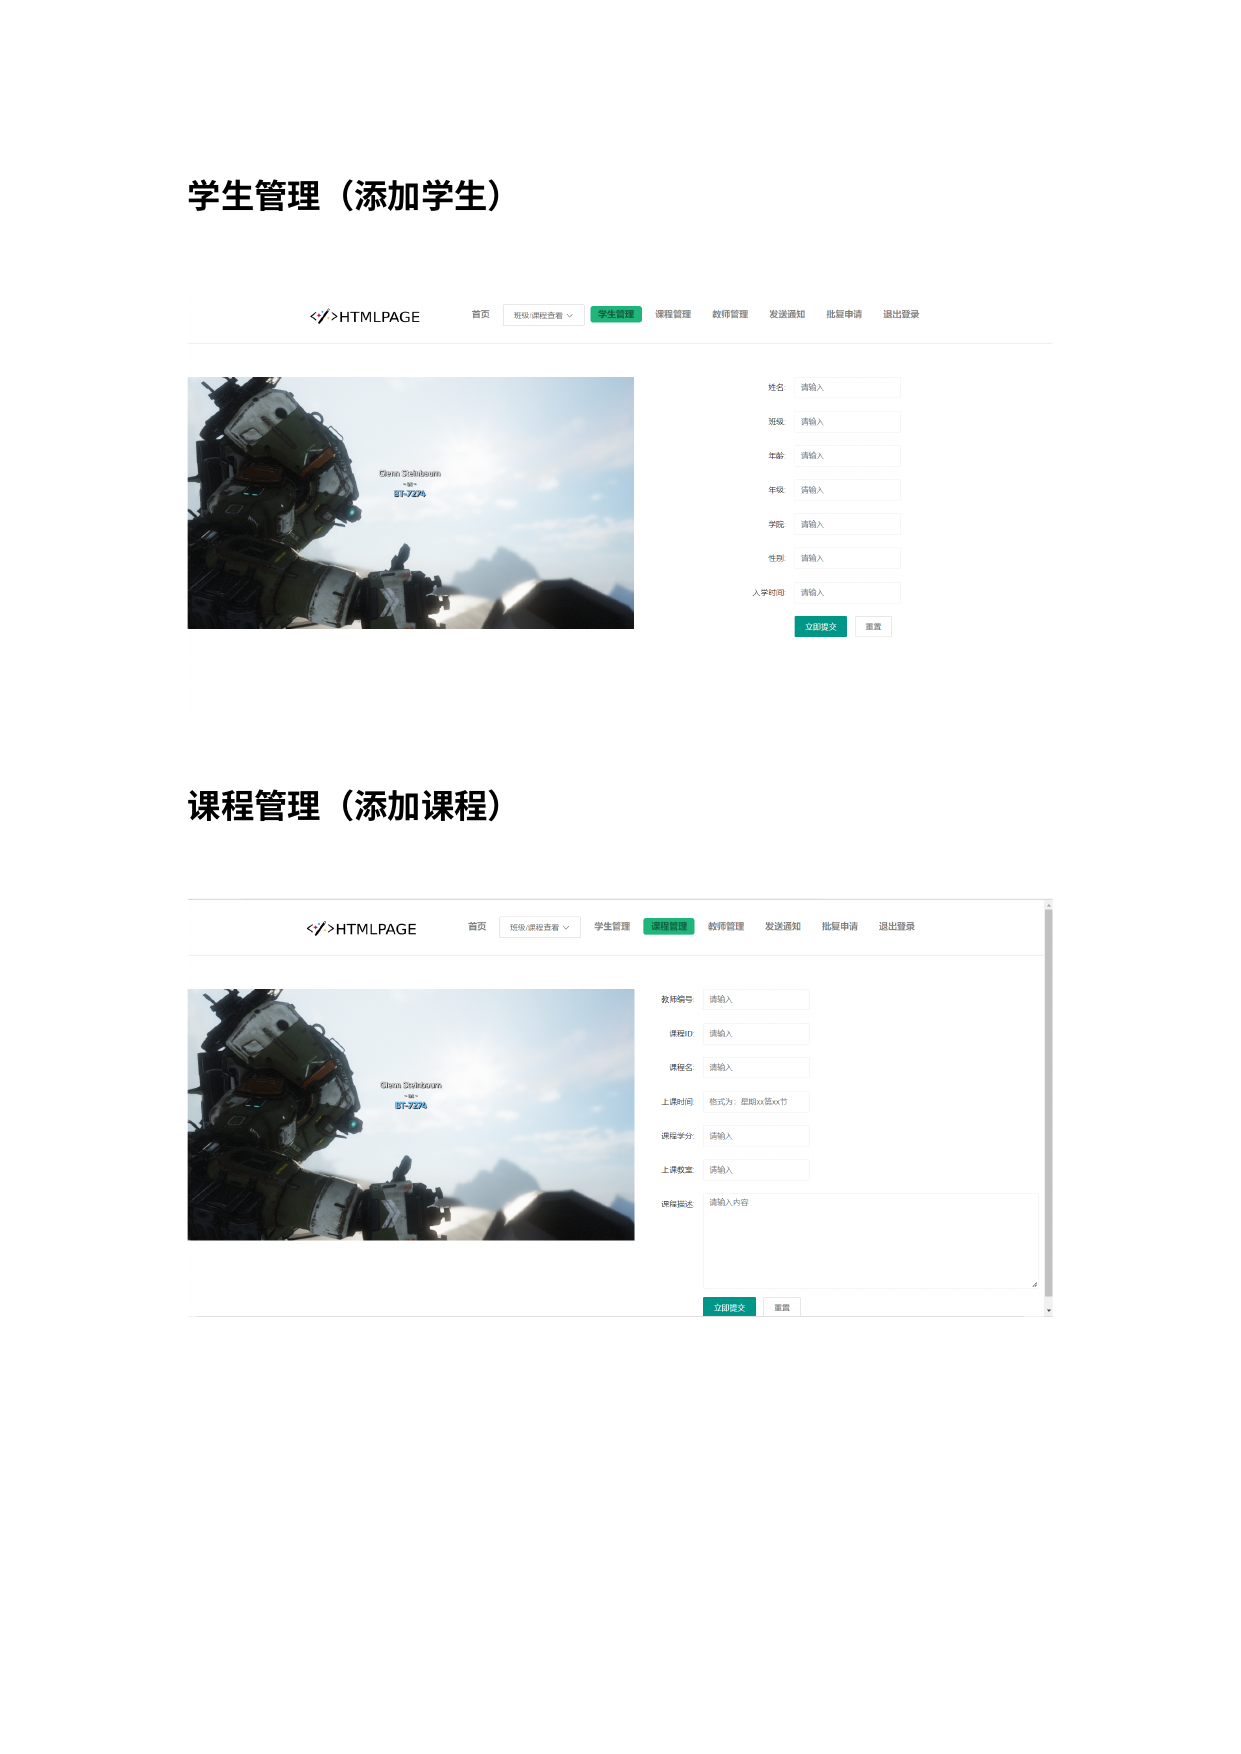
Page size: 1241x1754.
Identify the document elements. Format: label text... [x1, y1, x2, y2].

picture [187, 898, 1053, 1317]
subtitle 课程管理（添加课程） [187, 771, 1053, 836]
picture [187, 289, 1053, 712]
subtitle 学生管理（添加学生） [187, 162, 1053, 227]
